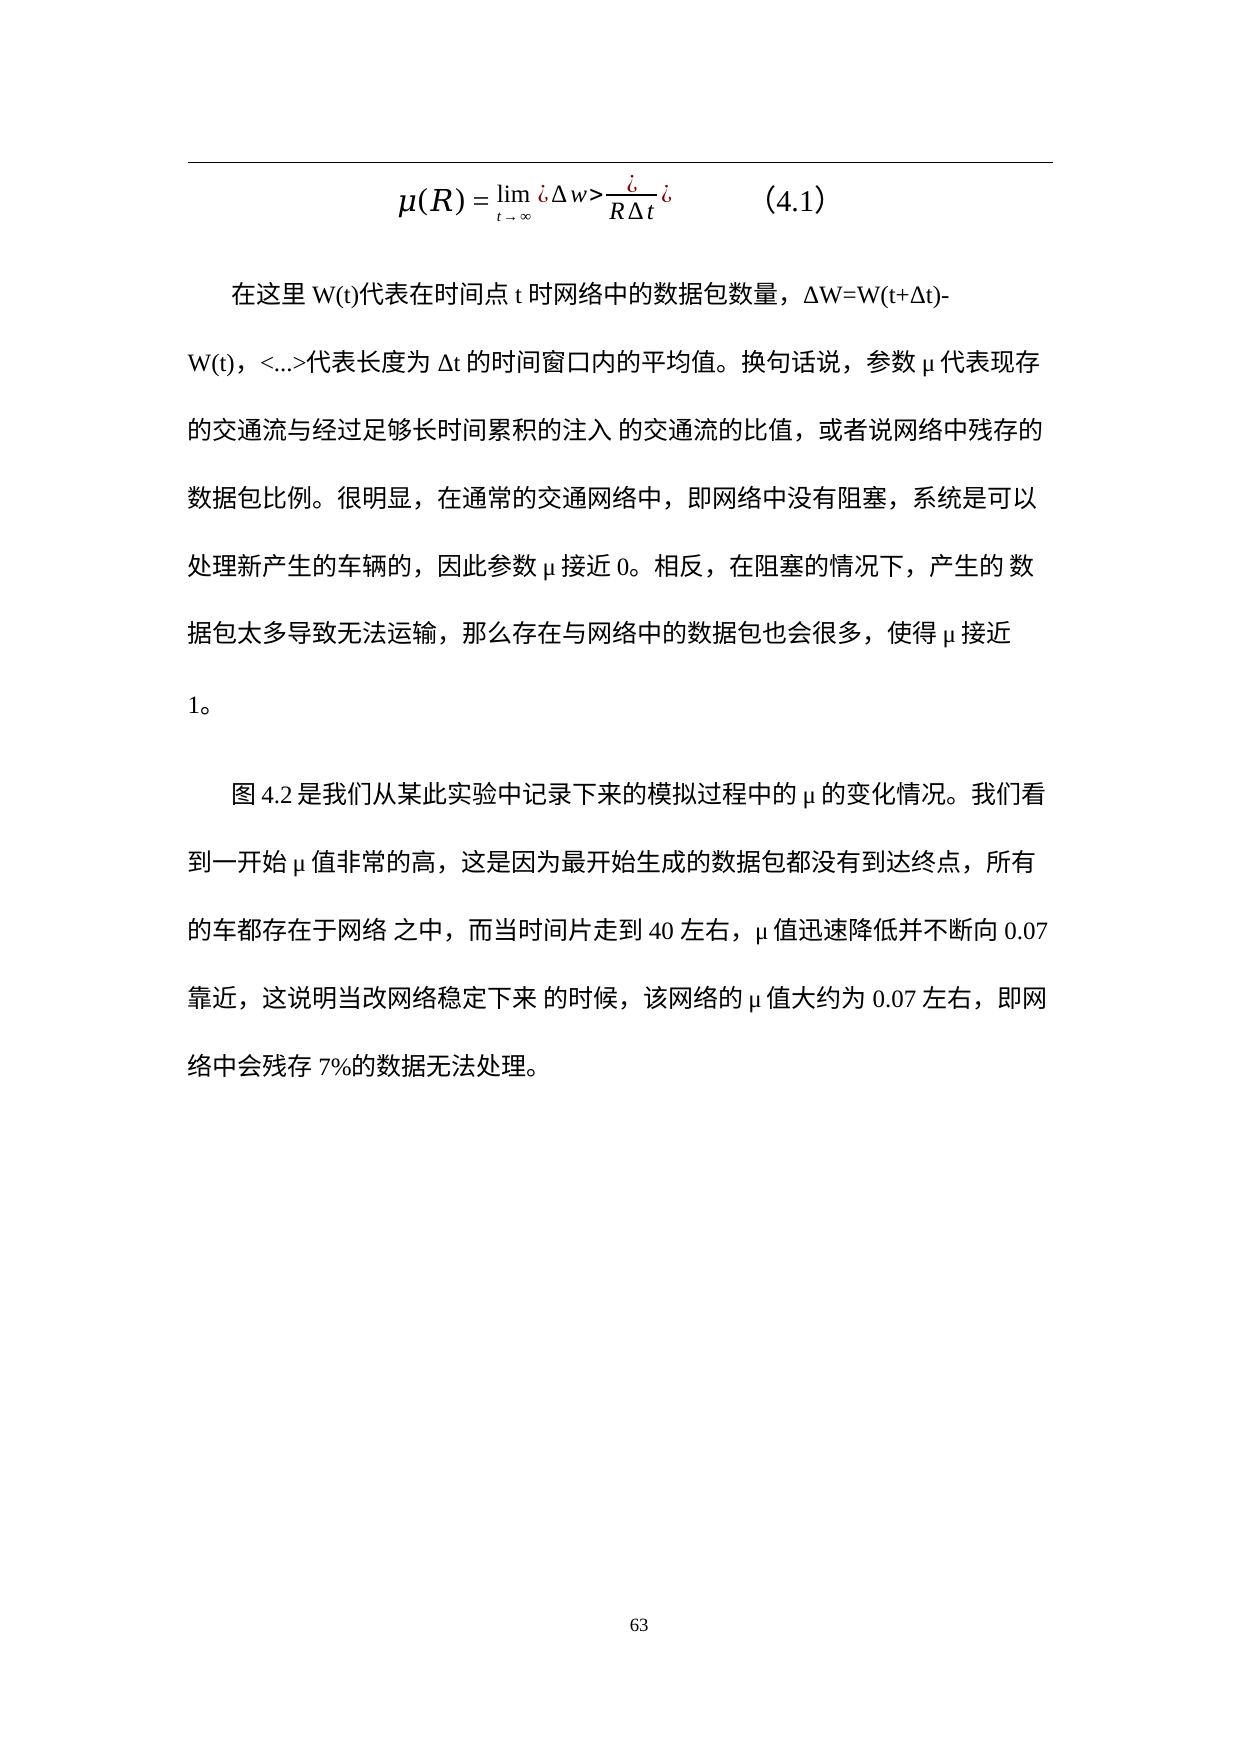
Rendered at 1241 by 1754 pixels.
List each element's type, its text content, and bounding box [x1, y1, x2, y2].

text 在这里 W(t)代表在时间点 t 时网络中的数据包数量，ΔW=W(t+Δt)-W(t)，<...>代表长度为 Δt 的时间窗口内的平均值。换句话说，参数μ代表现存的交通流与经过足够长时间累积的注入 的交通流的比值，或者说网络中残存的数据包比例。很明显，在通常的交通网络中，即网络中没有阻塞，系统是可以处理新产生的车辆的，因此参数μ接近 0。相反，在阻塞的情况下，产生的 数据包太多导致无法运输，那么存在与网络中的数据包也会很多，使得μ接近 1。 [187, 258, 1053, 734]
text 图4.2是我们从某此实验中记录下来的模拟过程中的μ的变化情况。我们看 到一开始μ值非常的高，这是因为最开始生成的数据包都没有到达终点，所有的车都存在于网络 之中，而当时间片走到 40 左右，μ值迅速降低并不断向 0.07 靠近，这说明当改网络稳定下来 的时候，该网络的μ值大约为 0.07 左右，即网络中会残存 7%的数据无法处理。 [187, 759, 1053, 1098]
text 𝜇(𝑅) = （4.1） [187, 166, 1053, 233]
